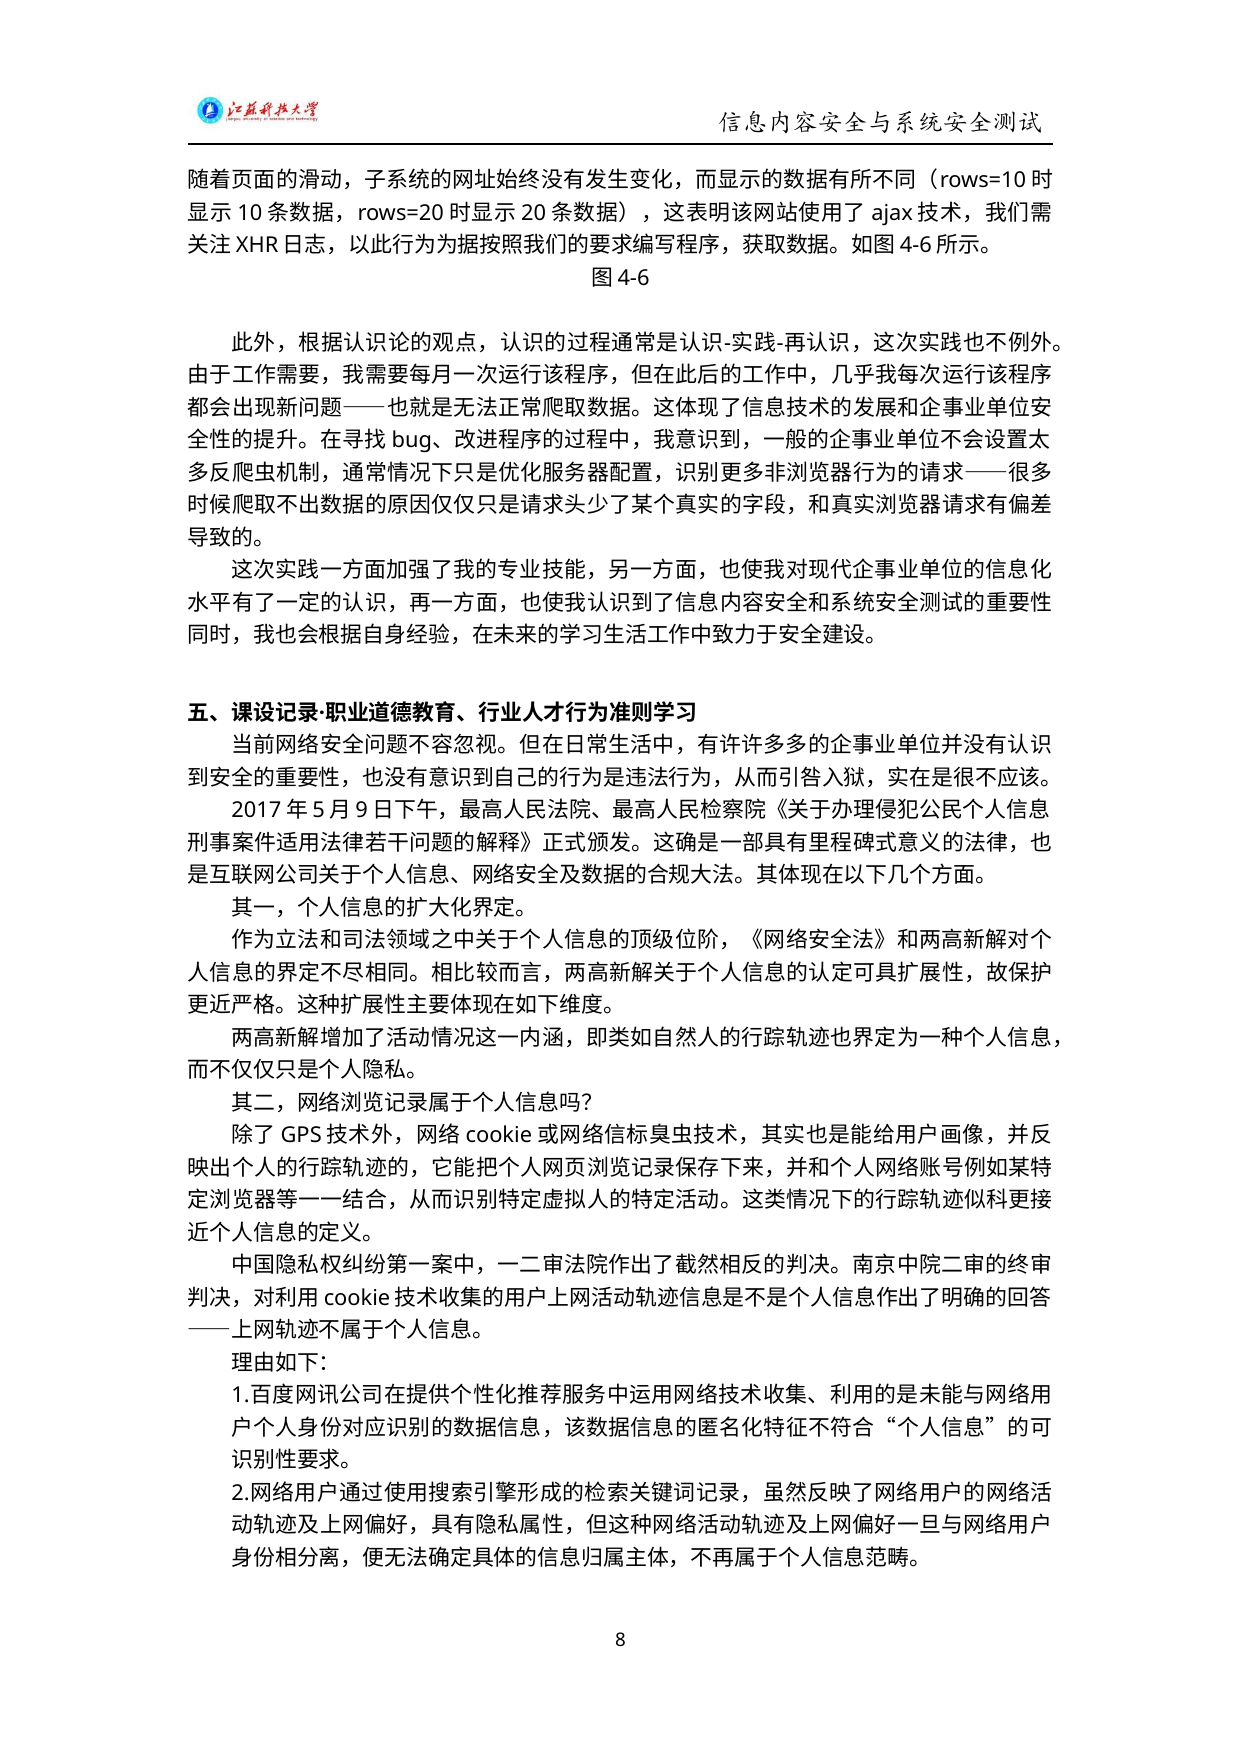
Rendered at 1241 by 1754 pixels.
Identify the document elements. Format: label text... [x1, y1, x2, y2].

text 图4-6 [187, 259, 1053, 292]
text 此外，根据认识论的观点，认识的过程通常是认识-实践-再认识，这次实践也不例外。由于工作需要，我需要每月一次运行该程序，但在此后的工作中，几乎我每次运行该程序，都会出现新问题——也就是无法正常爬取数据。这体现了信息技术的发展和企事业单位安全性的提升。在寻找bug、改进程序的过程中，我意识到，一般的企事业单位不会设置太多反爬虫机制，通常情况下只是优化服务器配置，识别更多非浏览器行为的请求——很多时候爬取不出数据的原因仅仅只是请求头少了某个真实的字段，和真实浏览器请求有偏差导致的。 [187, 324, 1053, 552]
text 这次实践一方面加强了我的专业技能，另一方面，也使我对现代企事业单位的信息化水平有了一定的认识，再一方面，也使我认识到了信息内容安全和系统安全测试的重要性。同时，我也会根据自身经验，在未来的学习生活工作中致力于安全建设。 [187, 552, 1053, 649]
text 中国隐私权纠纷第一案中，一二审法院作出了截然相反的判决。南京中院二审的终审判决，对利用cookie技术收集的用户上网活动轨迹信息是不是个人信息作出了明确的回答——上网轨迹不属于个人信息。 [187, 1247, 1053, 1344]
text 2017年5月9日下午，最高人民法院、最高人民检察院《关于办理侵犯公民个人信息刑事案件适用法律若干问题的解释》正式颁发。这确是一部具有里程碑式意义的法律，也是互联网公司关于个人信息、网络安全及数据的合规大法。其体现在以下几个方面。 [187, 792, 1053, 889]
text 1.百度网讯公司在提供个性化推荐服务中运用网络技术收集、利用的是未能与网络用户个人身份对应识别的数据信息，该数据信息的匿名化特征不符合“个人信息”的可识别性要求。 [231, 1377, 1053, 1474]
subtitle 五、课设记录·职业道德教育、行业人才行为准则学习 [187, 694, 1053, 727]
text 除了GPS技术外，网络cookie或网络信标臭虫技术，其实也是能给用户画像，并反映出个人的行踪轨迹的，它能把个人网页浏览记录保存下来，并和个人网络账号例如某特定浏览器等一一结合，从而识别特定虚拟人的特定活动。这类情况下的行踪轨迹似科更接近个人信息的定义。 [187, 1117, 1053, 1247]
text 当前网络安全问题不容忽视。但在日常生活中，有许许多多的企事业单位并没有认识到安全的重要性，也没有意识到自己的行为是违法行为，从而引咎入狱，实在是很不应该。 [187, 727, 1053, 792]
text 两高新解增加了活动情况这一内涵，即类如自然人的行踪轨迹也界定为一种个人信息，而不仅仅只是个人隐私。 [187, 1019, 1053, 1084]
text 其二，网络浏览记录属于个人信息吗？ [187, 1084, 1053, 1117]
text 2.网络用户通过使用搜索引擎形成的检索关键词记录，虽然反映了网络用户的网络活动轨迹及上网偏好，具有隐私属性，但这种网络活动轨迹及上网偏好一旦与网络用户身份相分离，便无法确定具体的信息归属主体，不再属于个人信息范畴。 [231, 1474, 1053, 1572]
text 其一，个人信息的扩大化界定。 [187, 889, 1053, 922]
text 理由如下： [187, 1344, 1053, 1377]
picture [187, 88, 328, 132]
text 作为立法和司法领域之中关于个人信息的顶级位阶，《网络安全法》和两高新解对个人信息的界定不尽相同。相比较而言，两高新解关于个人信息的认定可具扩展性，故保护更近严格。这种扩展性主要体现在如下维度。 [187, 922, 1053, 1019]
